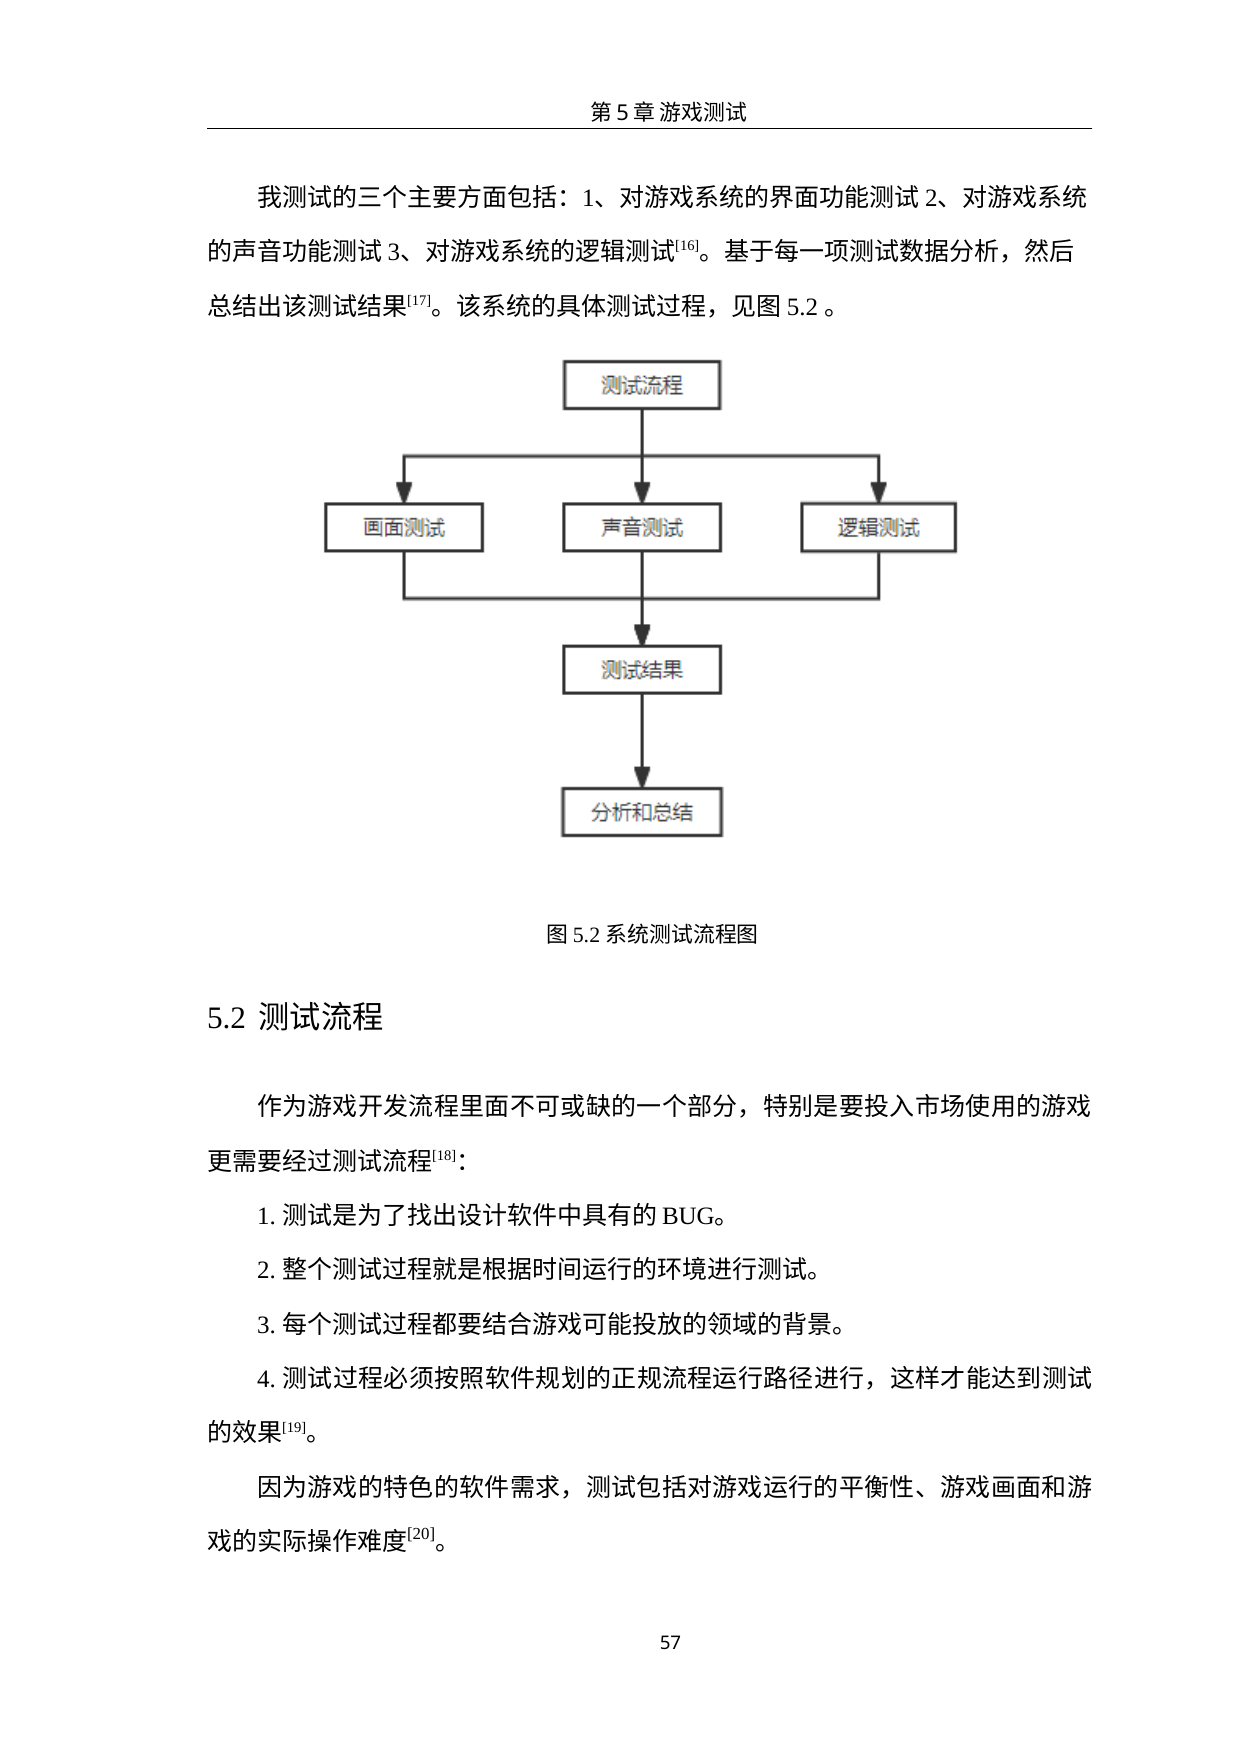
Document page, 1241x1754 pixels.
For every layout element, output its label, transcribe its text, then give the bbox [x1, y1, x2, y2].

text 作为游戏开发流程里面不可或缺的一个部分，特别是要投入市场使用的游戏更需要经过测试流程[18]： [207, 1087, 1092, 1177]
text 2. 整个测试过程就是根据时间运行的环境进行测试。 [207, 1250, 1092, 1286]
text 我测试的三个主要方面包括：1、对游戏系统的界面功能测试 2、对游戏系统的声音功能测试 3、对游戏系统的逻辑测试[16]。基于每一项测试数据分析，然后总结出该测试结果[17]。该系统的具体测试过程，见图 5.2 。 [207, 177, 1092, 322]
text 1. 测试是为了找出设计软件中具有的BUG。 [207, 1195, 1092, 1232]
subtitle 测试流程 [207, 992, 1092, 1037]
text 因为游戏的特色的软件需求，测试包括对游戏运行的平衡性、游戏画面和游戏的实际操作难度[20]。 [207, 1467, 1092, 1558]
text 3. 每个测试过程都要结合游戏可能投放的领域的背景。 [207, 1304, 1092, 1340]
picture [302, 340, 998, 903]
text 图5.2 系统测试流程图 [207, 917, 1092, 949]
text 4. 测试过程必须按照软件规划的正规流程运行路径进行，这样才能达到测试的效果[19]。 [207, 1358, 1092, 1449]
